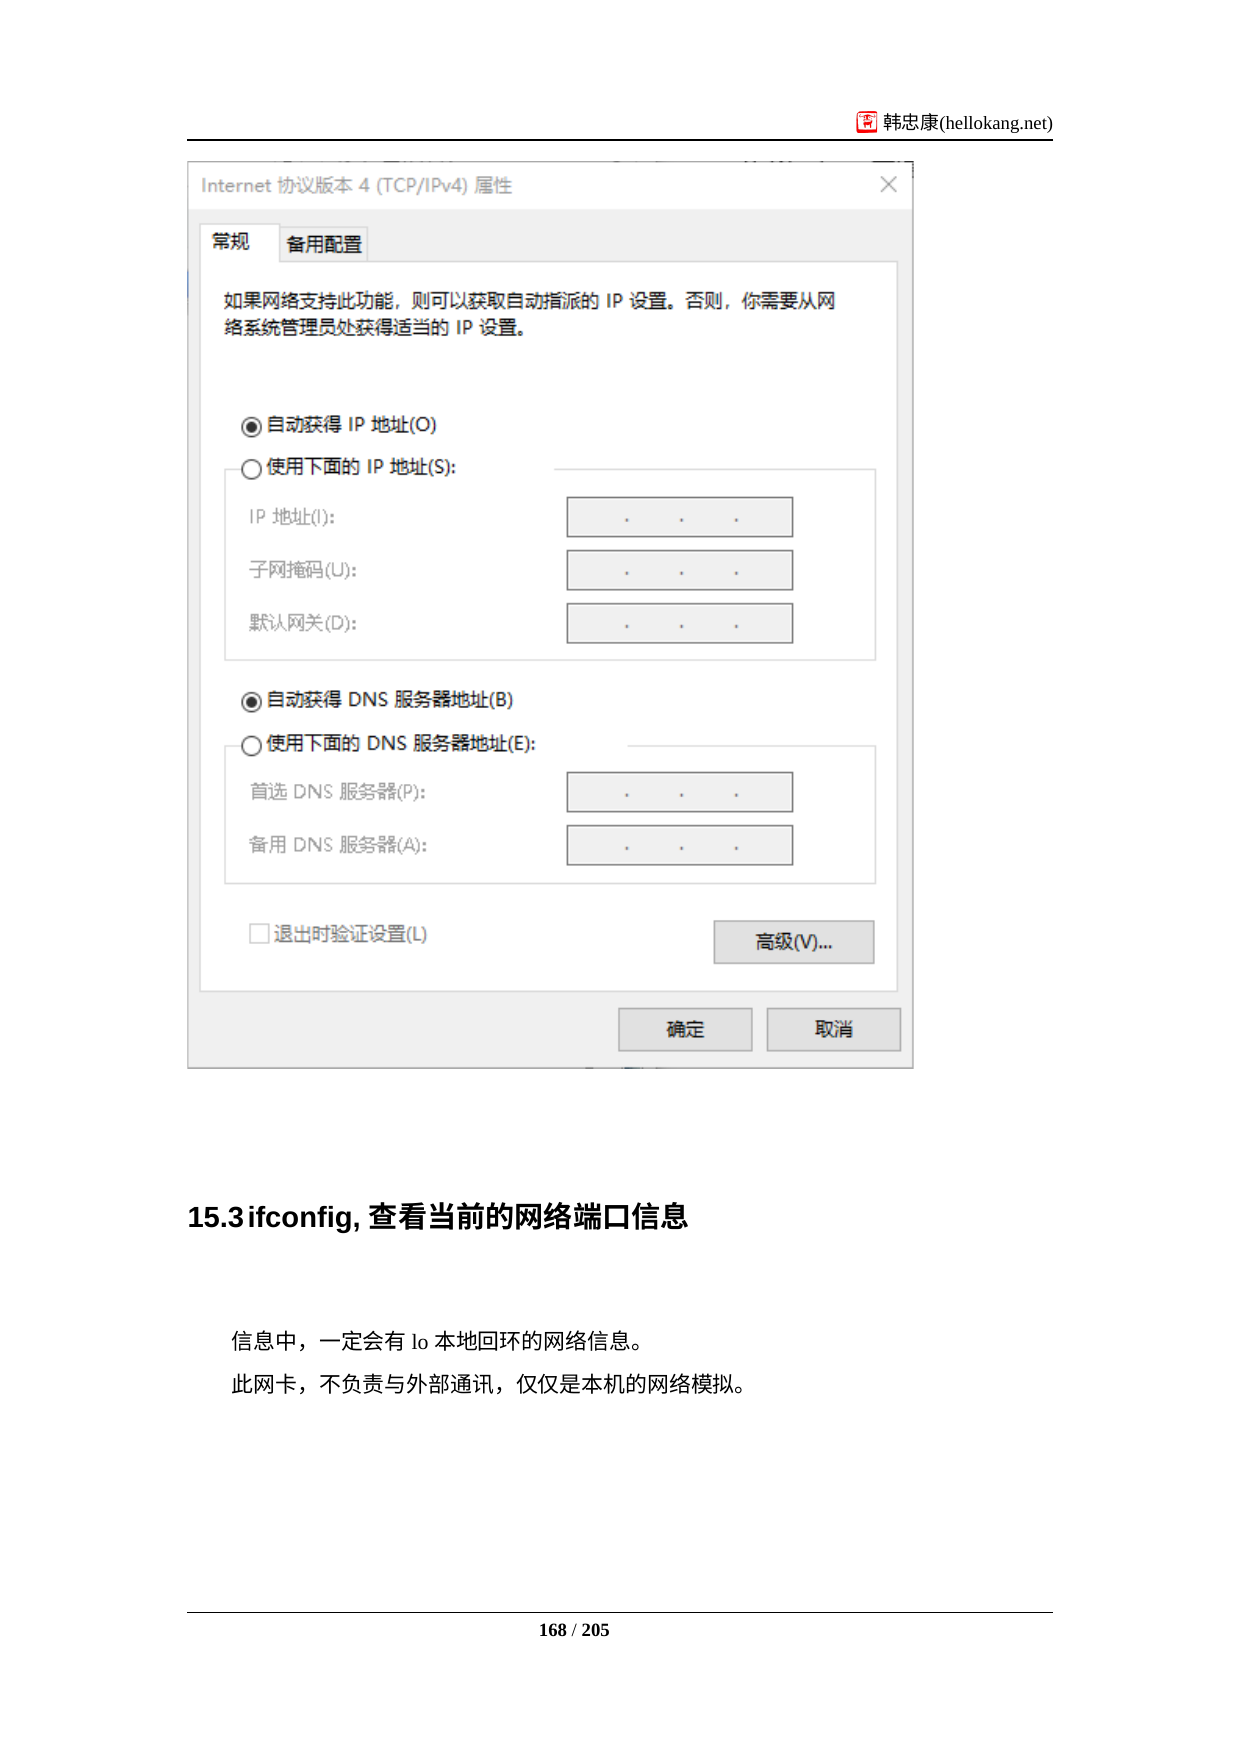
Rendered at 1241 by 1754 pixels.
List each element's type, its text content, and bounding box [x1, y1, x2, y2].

text 信息中，一定会有 lo 本地回环的网络信息。 [187, 1323, 1053, 1356]
picture [856, 111, 878, 133]
picture [187, 161, 914, 1069]
subtitle ifconfig, 查看当前的网络端口信息 [187, 1182, 1053, 1247]
text 此网卡，不负责与外部通讯，仅仅是本机的网络模拟。 [187, 1366, 1053, 1399]
